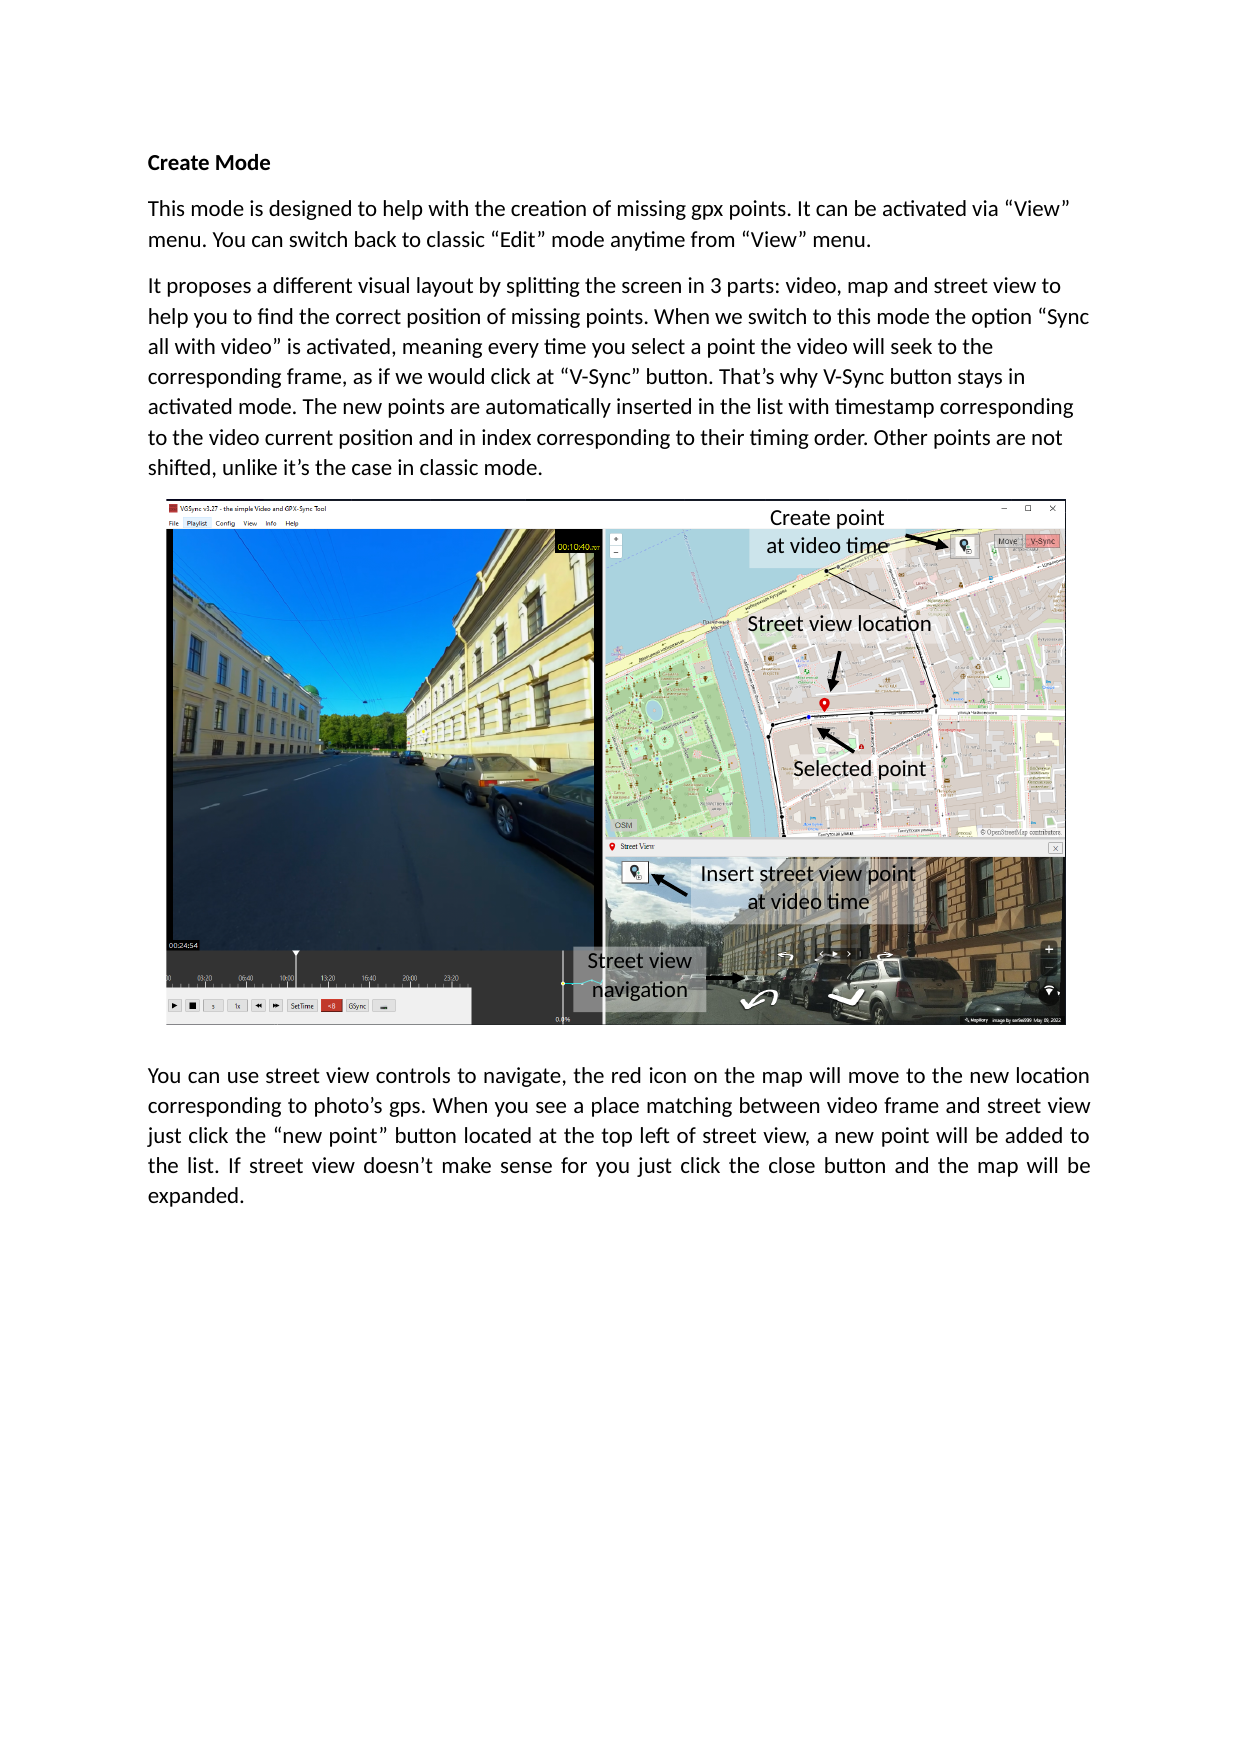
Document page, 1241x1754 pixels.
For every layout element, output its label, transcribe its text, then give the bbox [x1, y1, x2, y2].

text Create Mode [148, 148, 1093, 176]
text It proposes a different visual layout by splitting the screen in 3 parts: video, map and street view to help you to find the correct position of missing points. When we switch to this mode the option “Sync all with video” is activated, meaning every time you select a point the video will seek to the corresponding frame, as if we would click at “V-Sync” button. That’s why V-Sync button stays in activated mode. The new points are automatically inserted in the list with timestamp corresponding to the video current position and in index corresponding to their timing order. Other points are not shifted, unlike it’s the case in classic mode. [148, 272, 1093, 481]
picture [166, 499, 1066, 1025]
text You can use street view controls to navigate, the red icon on the map will move to the new location corresponding to photo’s gps. When you see a place matching between video frame and street view just click the “new point” button located at the top left of street view, a new point will be added to the list. If street view doesn’t make sense for you just click the close button and the map will be expanded. [148, 1061, 1093, 1210]
text This mode is designed to help with the creation of missing gpx points. It can be activated via “View” menu. You can switch back to classic “Edit” mode anytime from “View” menu. [148, 194, 1093, 253]
